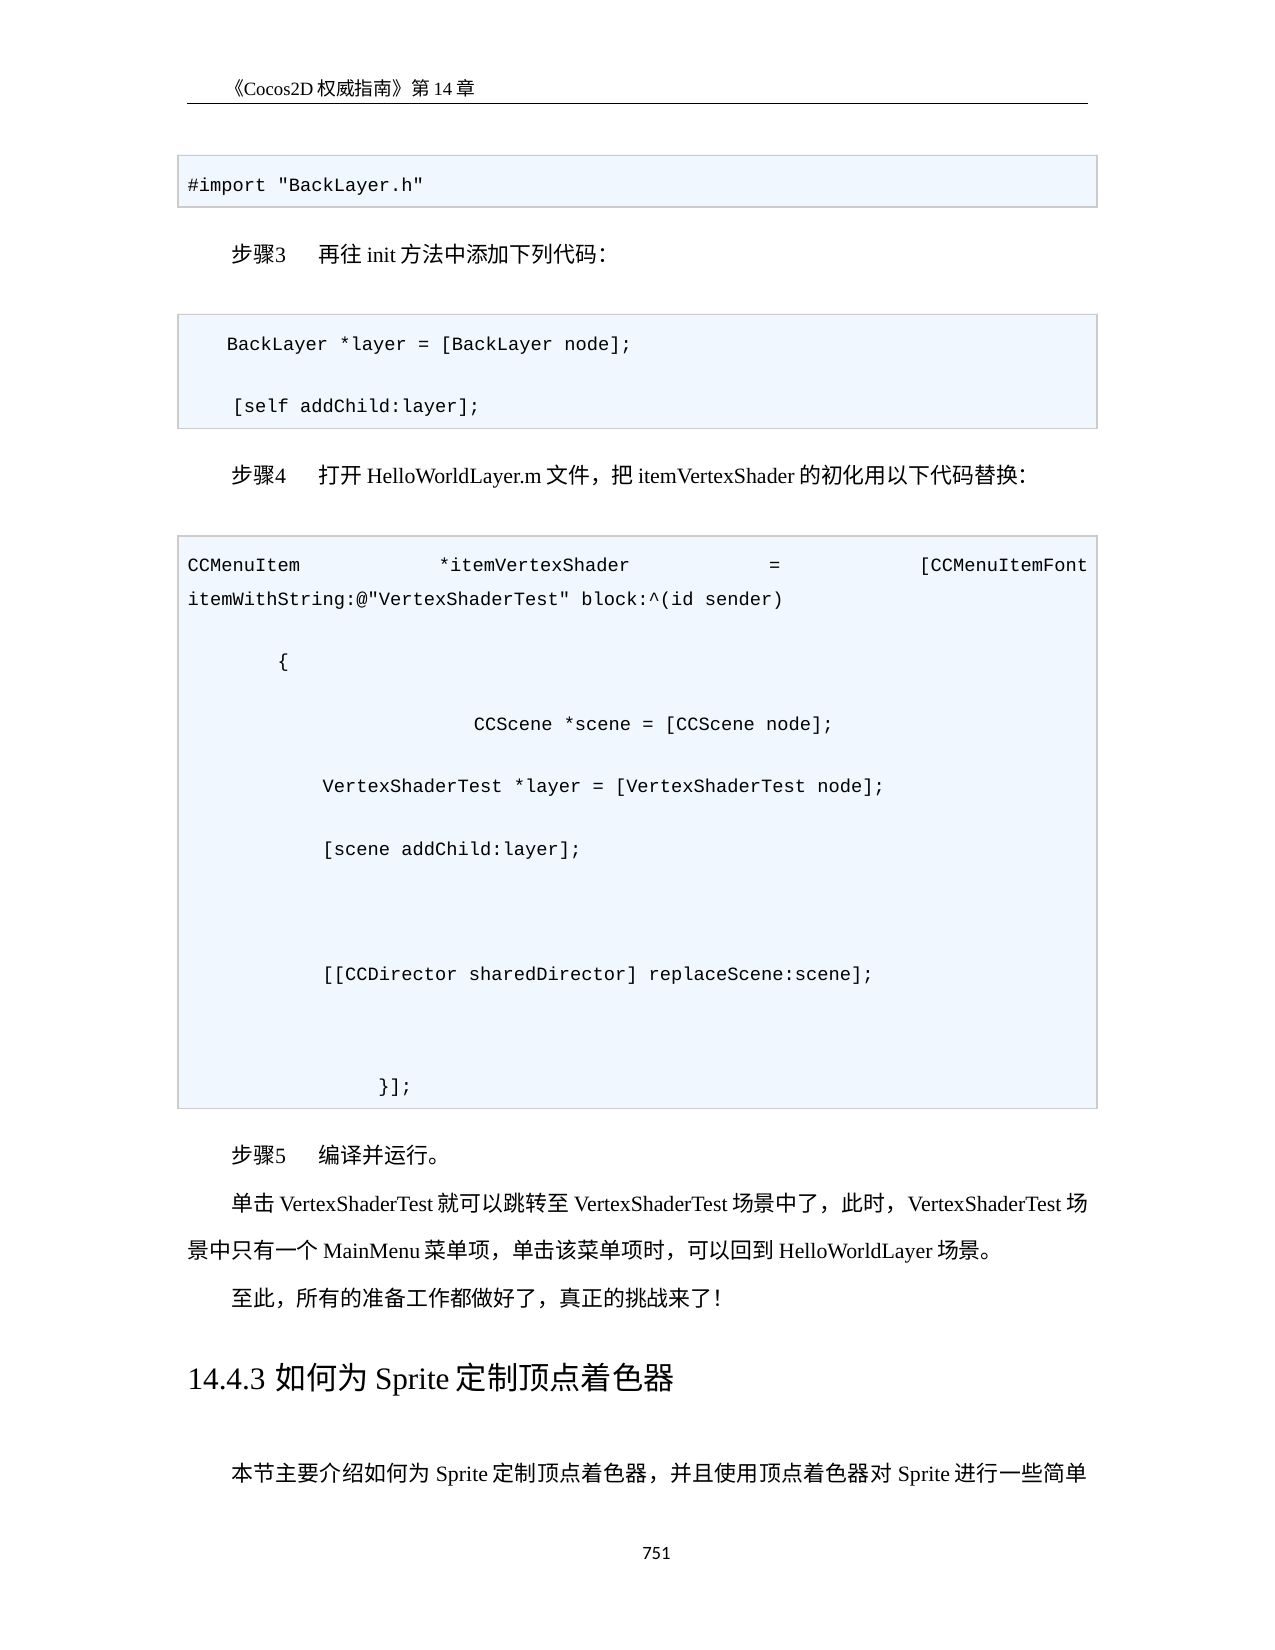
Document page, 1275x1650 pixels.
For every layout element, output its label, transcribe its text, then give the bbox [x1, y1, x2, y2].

text CCMenuItem *itemVertexShader = [CCMenuItemFont itemWithString:@"VertexShaderTest" block:^(id sender) [179, 537, 1096, 612]
list 再往init方法中添加下列代码： [231, 237, 1088, 268]
text 单击VertexShaderTest就可以跳转至VertexShaderTest场景中了，此时，VertexShaderTest场景中只有一个MainMenu菜单项，单击该菜单项时，可以回到HelloWorldLayer场景。 [187, 1186, 1088, 1265]
text [self addChild:layer]; [179, 376, 1096, 428]
subtitle 如何为Sprite定制顶点着色器 [187, 1356, 1088, 1398]
text { [179, 631, 1096, 674]
text VertexShaderTest *layer = [VertexShaderTest node]; [179, 756, 1096, 799]
list 编译并运行。 [231, 1138, 1088, 1170]
list 打开HelloWorldLayer.m文件，把itemVertexShader的初化用以下代码替换： [231, 458, 1088, 490]
text CCScene *scene = [CCScene node]; [179, 693, 1096, 737]
text BackLayer *layer = [BackLayer node]; [179, 315, 1096, 357]
text [[CCDirector sharedDirector] replaceScene:scene]; [179, 943, 1096, 987]
text [scene addChild:layer]; [179, 818, 1096, 862]
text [187, 1456, 1088, 1488]
text #import "BackLayer.h" [179, 156, 1096, 206]
text 至此，所有的准备工作都做好了，真正的挑战来了！ [187, 1281, 1088, 1313]
text }]; [179, 1056, 1096, 1108]
